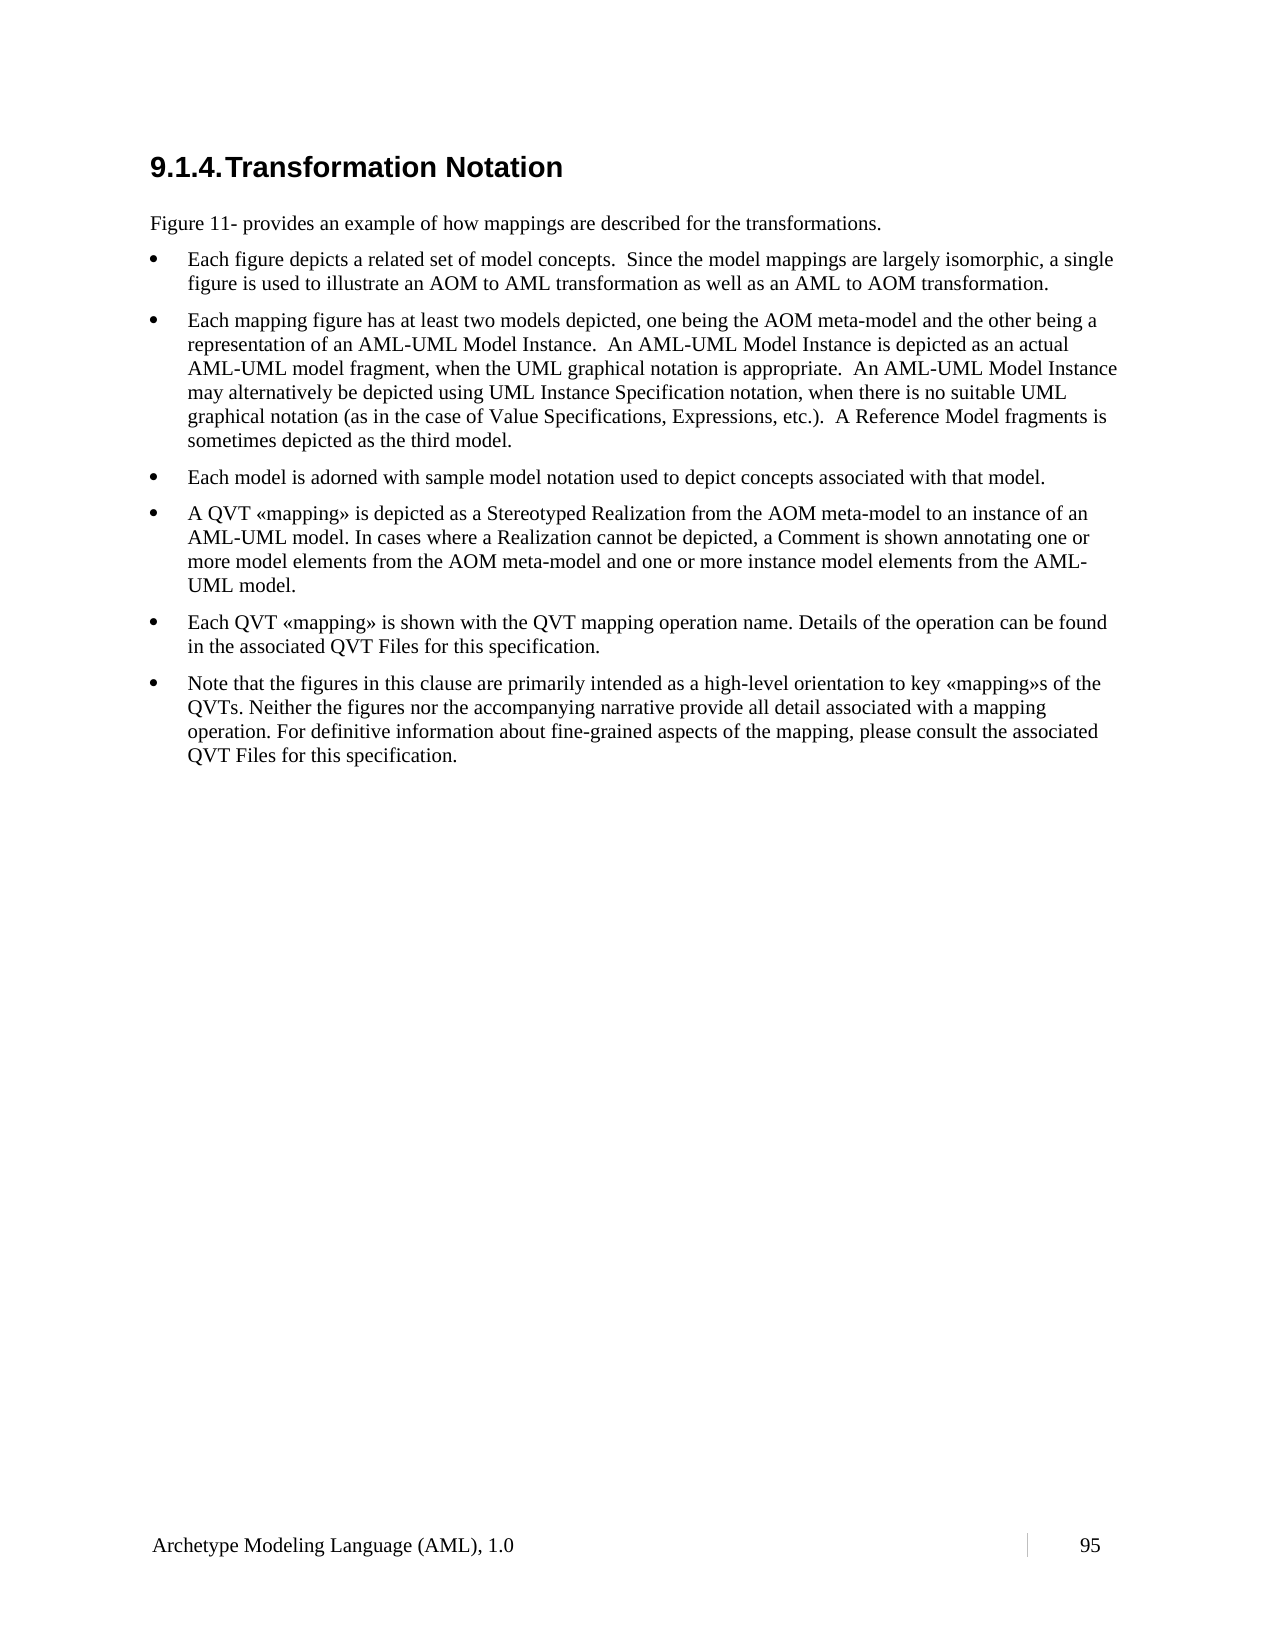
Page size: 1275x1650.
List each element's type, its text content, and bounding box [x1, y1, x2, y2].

text Each mapping figure has at least two models depicted, one being the AOM meta-model and the other being a representation of an AML-UML Model Instance. An AML-UML Model Instance is depicted as an actual AML-UML model fragment, when the UML graphical notation is appropriate. An AML-UML Model Instance may alternatively be depicted using UML Instance Specification notation, when there is no suitable UML graphical notation (as in the case of Value Specifications, Expressions, etc.). A Reference Model fragments is sometimes depicted as the third model. [150, 308, 1125, 452]
text Each figure depicts a related set of model concepts. Since the model mappings are largely isomorphic, a single figure is used to illustrate an AOM to AML transformation as well as an AML to AOM transformation. [150, 247, 1125, 295]
text A QVT «mapping» is depicted as a Stereotyped Realization from the AOM meta-model to an instance of an AML-UML model. In cases where a Realization cannot be depicted, a Comment is shown annotating one or more model elements from the AOM meta-model and one or more instance model elements from the AML-UML model. [150, 501, 1125, 597]
text Each model is adorned with sample model notation used to depict concepts associated with that model. [150, 464, 1125, 489]
text Note that the figures in this clause are primarily intended as a high-level orientation to key «mapping»s of the QVTs. Neither the figures nor the accompanying narrative provide all detail associated with a mapping operation. For definitive information about fine-grained aspects of the mapping, please consult the associated QVT Files for this specification. [150, 671, 1125, 767]
subtitle Transformation Notation [150, 150, 1125, 183]
text Each QVT «mapping» is shown with the QVT mapping operation name. Details of the operation can be found in the associated QVT Files for this specification. [150, 610, 1125, 658]
text Figure 11-4 provides an example of how mappings are described for the transformations. [150, 211, 1125, 234]
